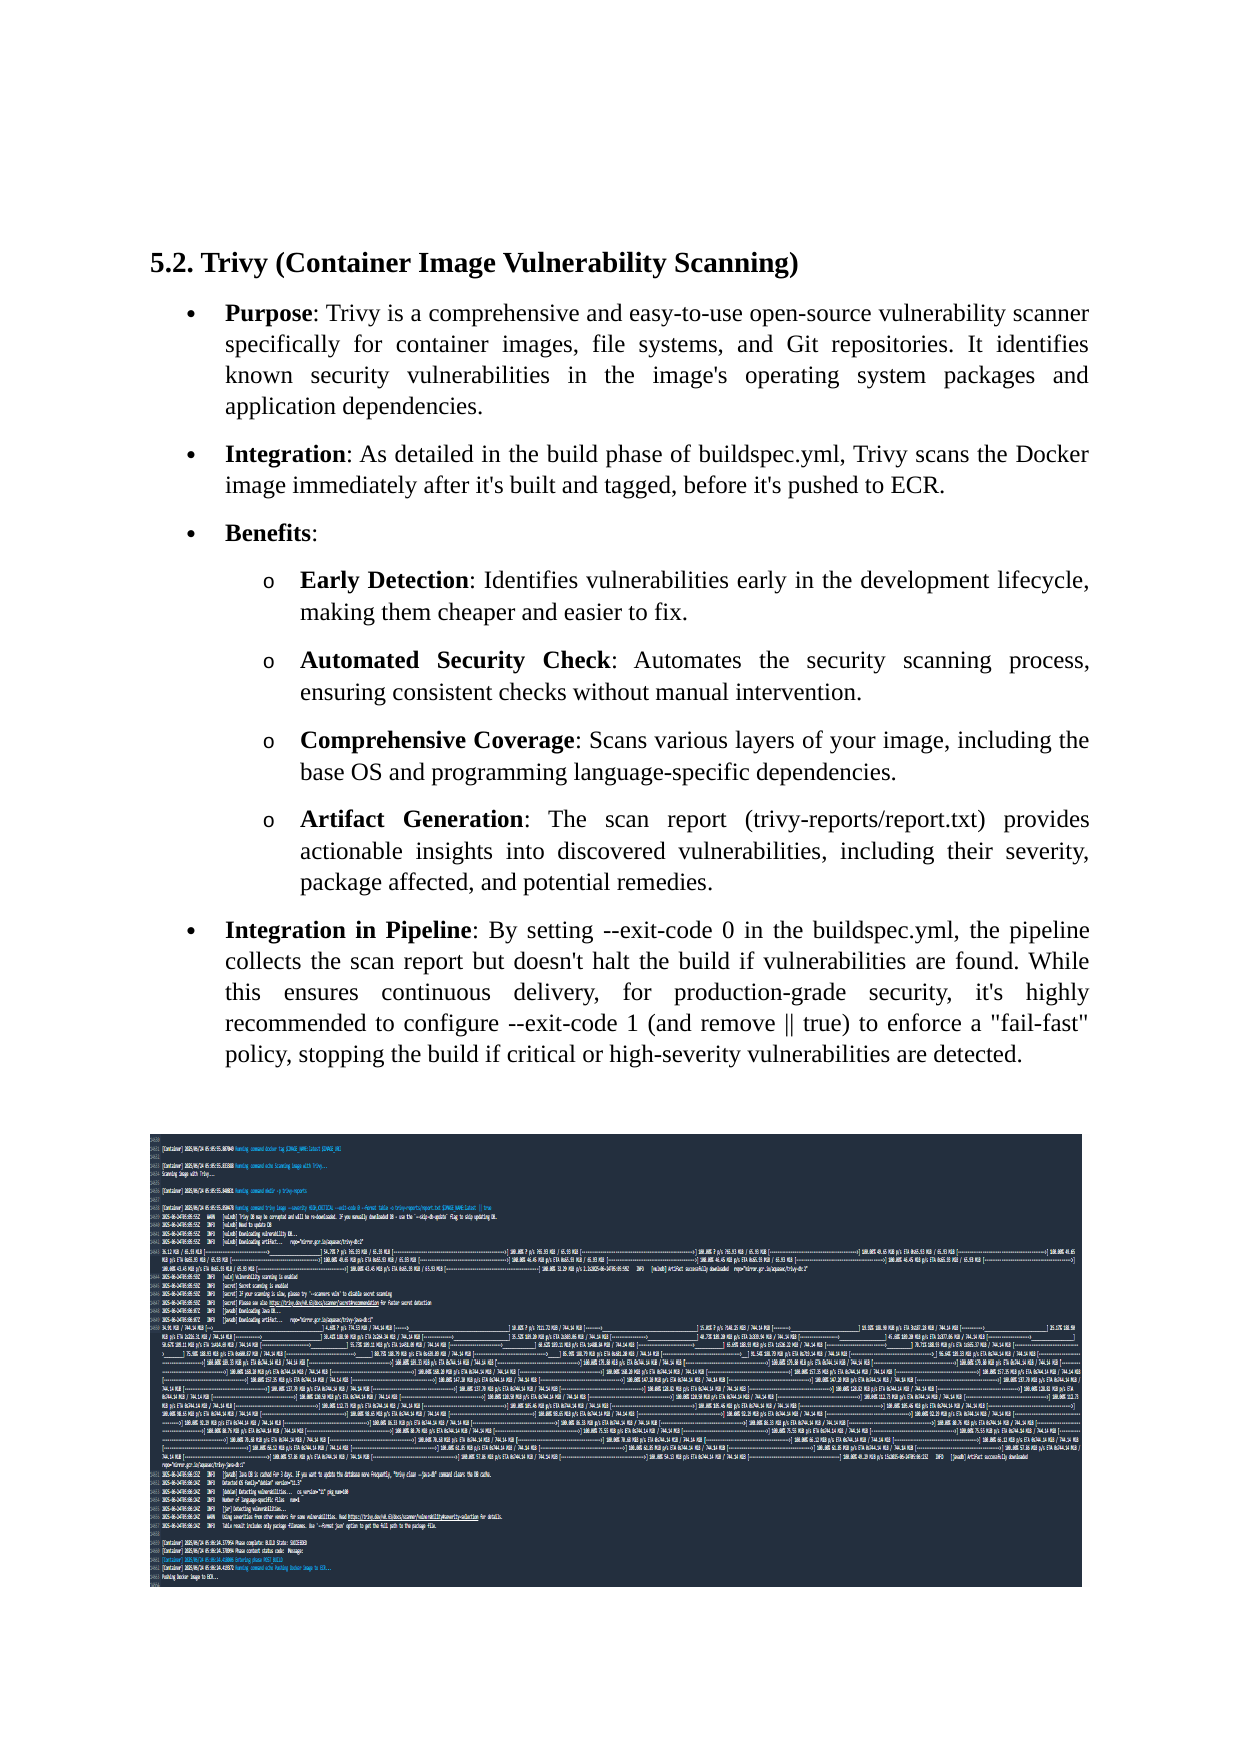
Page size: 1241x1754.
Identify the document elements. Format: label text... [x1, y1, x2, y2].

list Comprehensive Coverage: Scans various layers of your image, including the base OS and programming language-specific dependencies. [262, 725, 1090, 785]
list Automated Security Check: Automates the security scanning process, ensuring consistent checks without manual intervention. [262, 645, 1090, 706]
list Artifact Generation: The scan report (trivy-reports/report.txt) provides actionable insights into discovered vulnerabilities, including their severity, package affected, and potential remedies. [262, 804, 1090, 896]
picture [150, 1134, 1091, 1587]
text 5.2. Trivy (Container Image Vulnerability Scanning) [150, 245, 1090, 279]
list Integration in Pipeline: By setting --exit-code 0 in the buildspec.yml, the pipeline collects the scan report but doesn't halt the build if vulnerabilities are found. While this ensures continuous delivery, for production-grade security, it's highly recommended to configure --exit-code 1 (and remove || true) to enforce a "fail-fast" policy, stopping the build if critical or high-severity vulnerabilities are detected. [187, 915, 1090, 1068]
list Benefits: [187, 518, 1090, 547]
list Early Detection: Identifies vulnerabilities early in the development lifecycle, making them cheaper and easier to fix. [262, 566, 1090, 626]
list Integration: As detailed in the build phase of buildspec.yml, Trivy scans the Docker image immediately after it's built and tagged, before it's pushed to ECR. [187, 439, 1090, 499]
list Purpose: Trivy is a comprehensive and easy-to-use open-source vulnerability scanner specifically for container images, file systems, and Git repositories. It identifies known security vulnerabilities in the image's operating system packages and application dependencies. [187, 298, 1090, 420]
